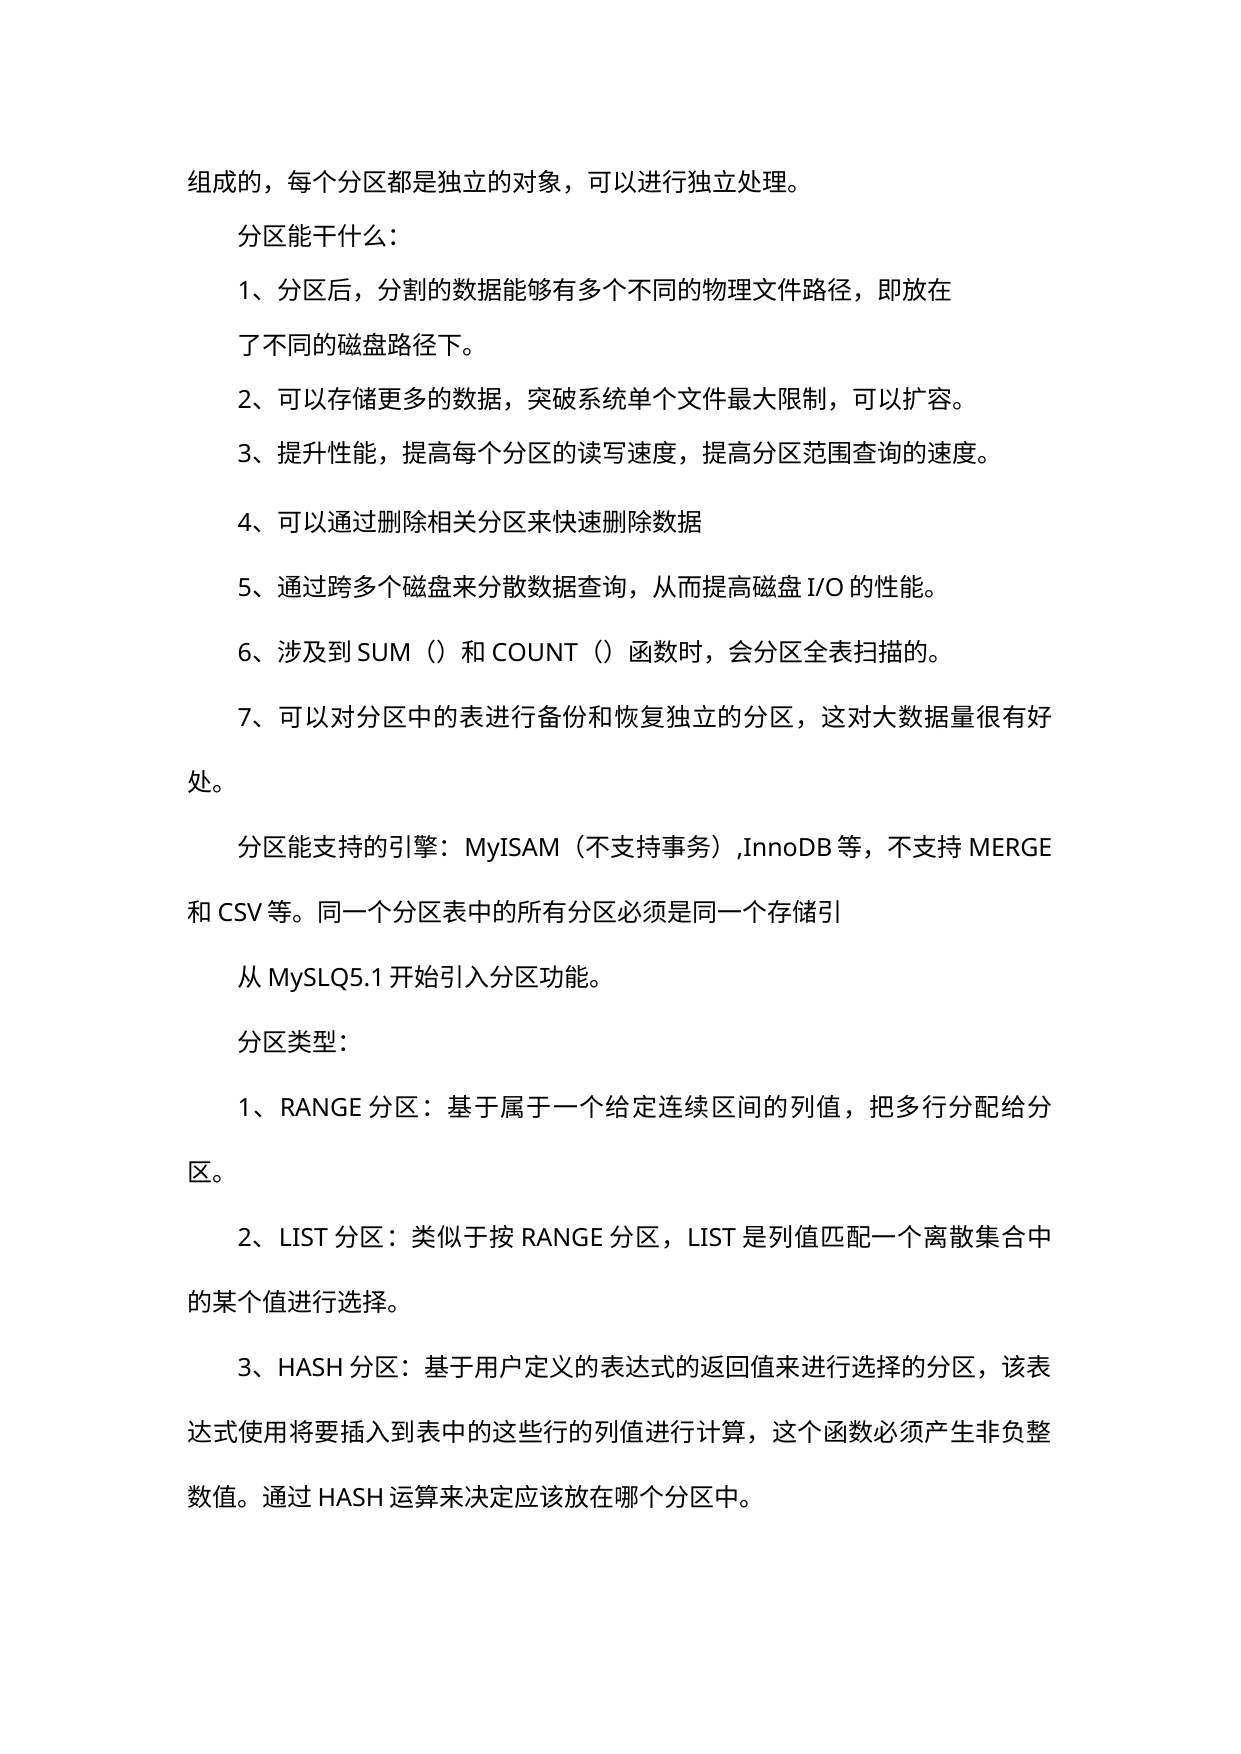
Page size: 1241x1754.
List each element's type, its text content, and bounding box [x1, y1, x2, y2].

text 6、涉及到SUM（）和COUNT（）函数时，会分区全表扫描的。 [187, 618, 1053, 683]
text 3、HASH分区：基于用户定义的表达式的返回值来进行选择的分区，该表达式使用将要插入到表中的这些行的列值进行计算，这个函数必须产生非负整数值。通过HASH运算来决定应该放在哪个分区中。 [187, 1333, 1053, 1528]
text 4、可以通过删除相关分区来快速删除数据 [187, 488, 1053, 553]
text 分区能支持的引擎：MyISAM（不支持事务）,InnoDB等，不支持MERGE和CSV等。同一个分区表中的所有分区必须是同一个存储引 [187, 813, 1053, 943]
text 3、提升性能，提高每个分区的读写速度，提高分区范围查询的速度。 [187, 434, 1053, 470]
text 1、分区后，分割的数据能够有多个不同的物理文件路径，即放在 [187, 271, 1053, 307]
text 7、可以对分区中的表进行备份和恢复独立的分区，这对大数据量很有好处。 [187, 683, 1053, 813]
text 1、RANGE分区：基于属于一个给定连续区间的列值，把多行分配给分区。 [187, 1073, 1053, 1203]
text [187, 162, 1053, 198]
text 了不同的磁盘路径下。 [187, 325, 1053, 361]
text 2、LIST分区：类似于按RANGE分区，LIST是列值匹配一个离散集合中的某个值进行选择。 [187, 1203, 1053, 1333]
text 分区能干什么： [187, 216, 1053, 253]
text 5、通过跨多个磁盘来分散数据查询，从而提高磁盘I/O的性能。 [187, 553, 1053, 618]
text 分区类型： [187, 1008, 1053, 1073]
text 从MySLQ5.1开始引入分区功能。 [187, 943, 1053, 1008]
text 2、可以存储更多的数据，突破系统单个文件最大限制，可以扩容。 [187, 379, 1053, 416]
